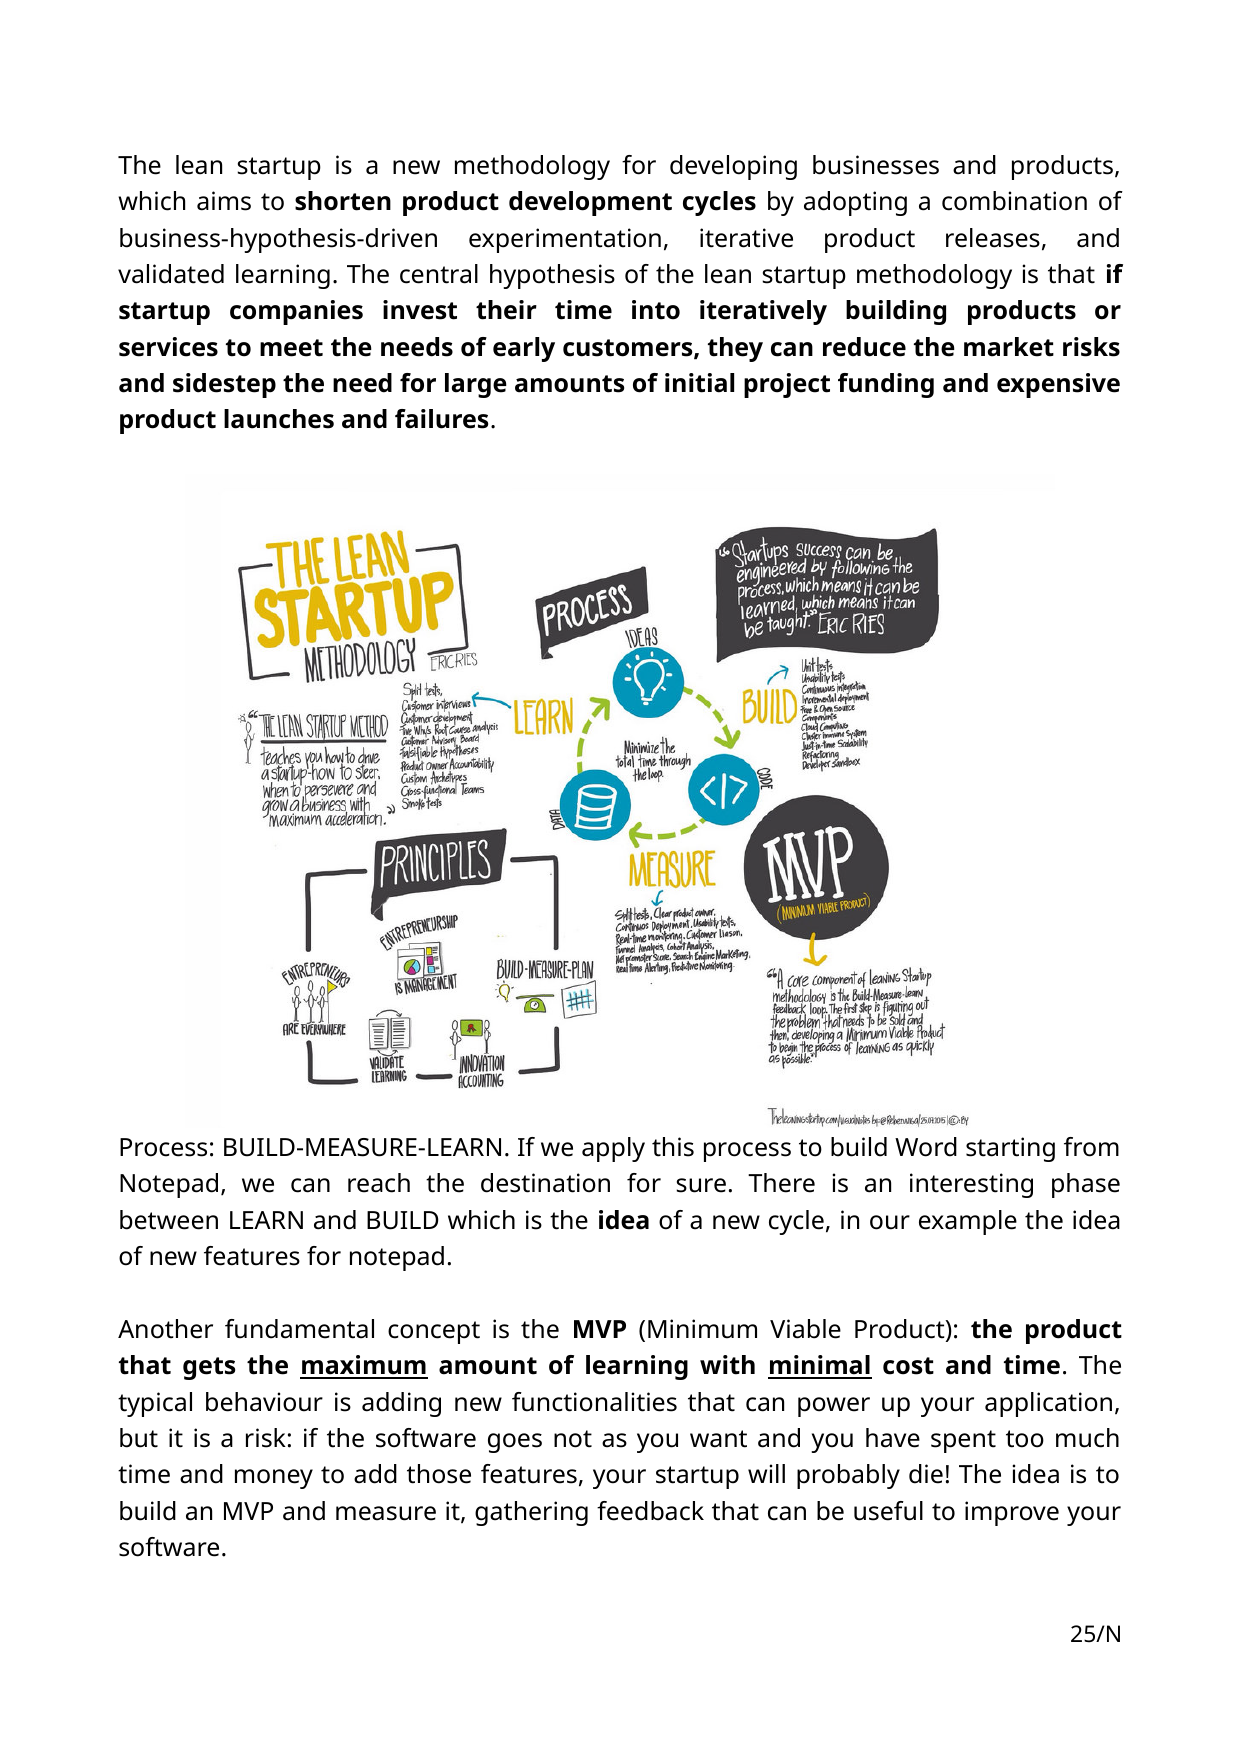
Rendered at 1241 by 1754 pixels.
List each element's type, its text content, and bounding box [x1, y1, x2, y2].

text The lean startup is a new methodology for developing businesses and products, which aims to shorten product development cycles by adopting a combination of business-hypothesis-driven experimentation, iterative product releases, and validated learning. The central hypothesis of the lean startup methodology is that if startup companies invest their time into iteratively building products or services to meet the needs of early customers, they can reduce the market risks and sidestep the need for large amounts of initial project funding and expensive product launches and failures. [118, 148, 1122, 436]
text Process: BUILD-MEASURE-LEARN. If we apply this process to build Word starting from Notepad, we can reach the destination for sure. There is an interesting phase between LEARN and BUILD which is the idea of a new cycle, in our example the idea of new features for notepad. [118, 1130, 1122, 1273]
text Another fundamental concept is the MVP (Minimum Viable Product): the product that gets the maximum amount of learning with minimal cost and time. The typical behaviour is adding new functionalities that can power up your application, but it is a risk: if the software goes not as you want and you have spent too much time and money to add those features, your startup will probably die! The idea is to build an MVP and measure it, gathering feedback that can be useful to improve your software. [118, 1312, 1122, 1564]
